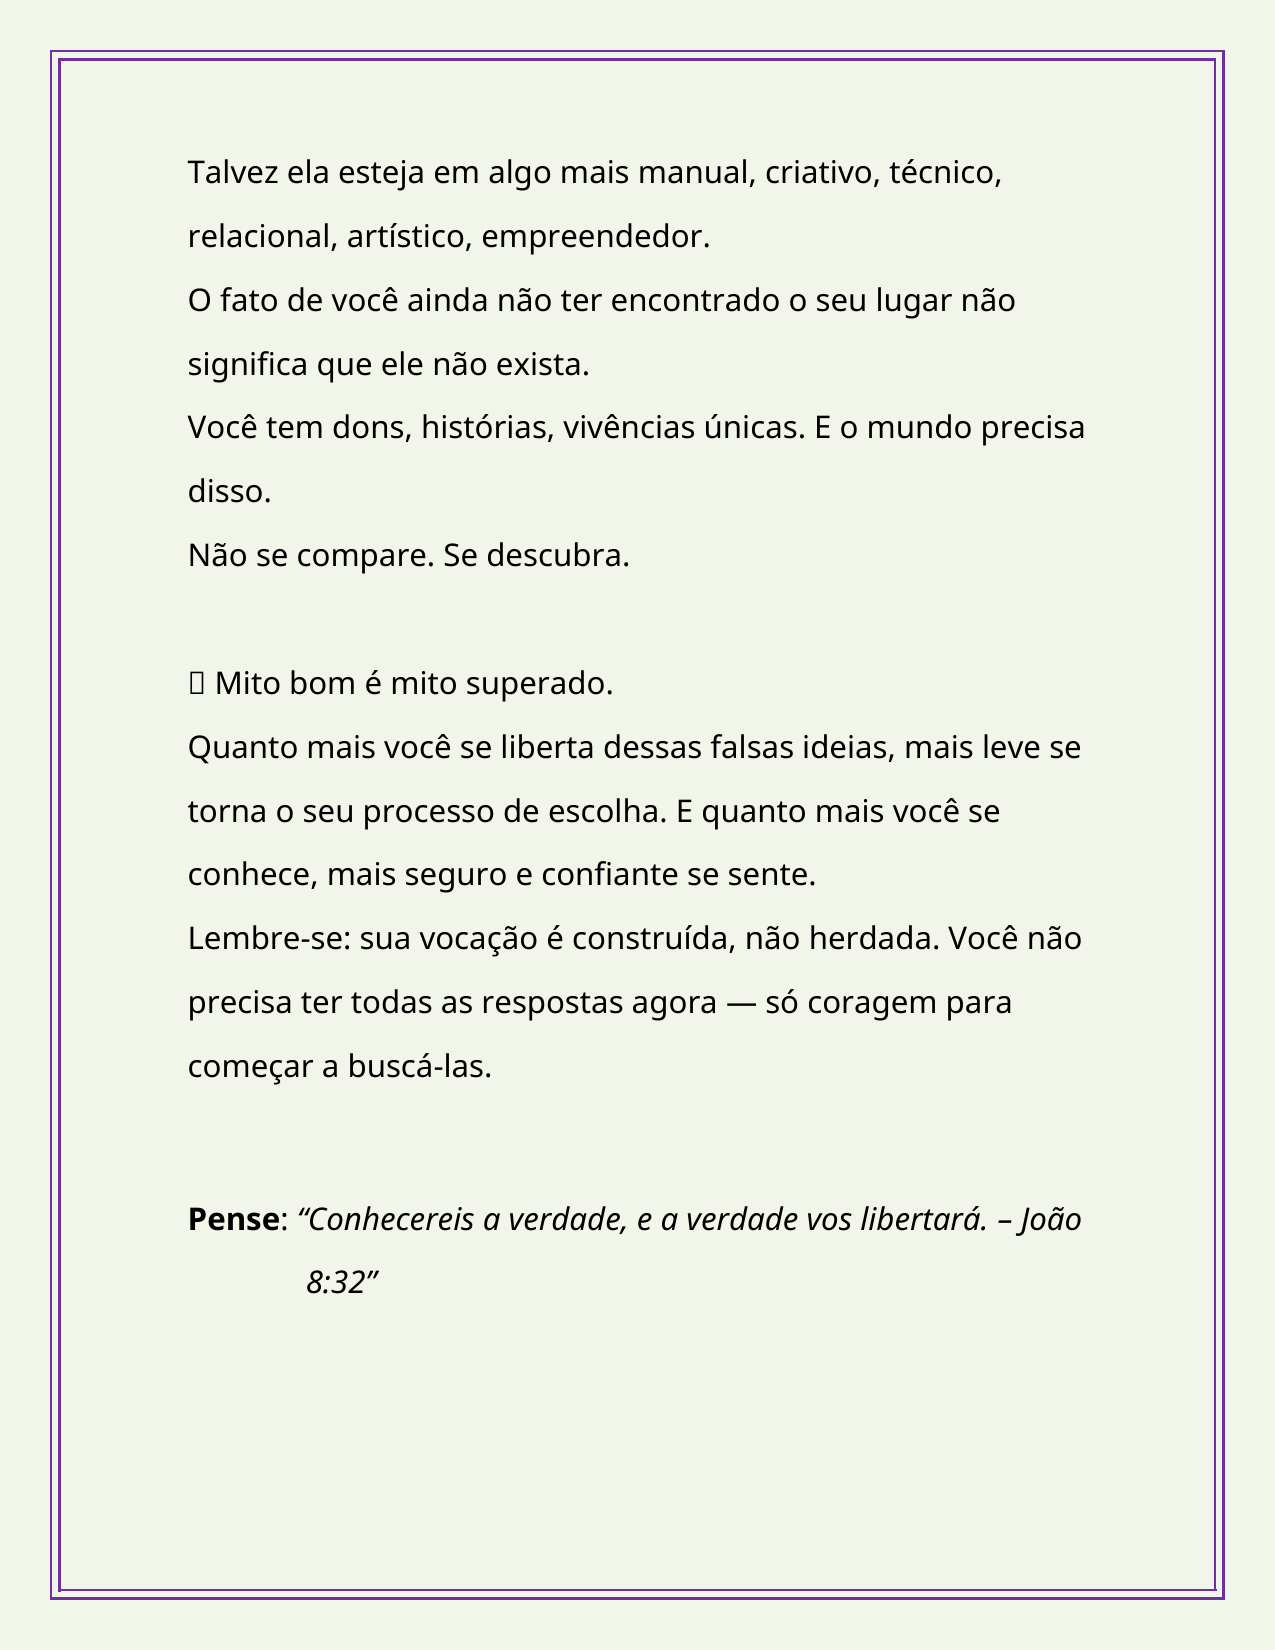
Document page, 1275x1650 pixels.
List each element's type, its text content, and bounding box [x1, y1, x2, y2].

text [187, 150, 1087, 1150]
text Pense: “Conhecereis a verdade, e a verdade vos libertará. – João 8:32” [187, 1197, 1087, 1303]
